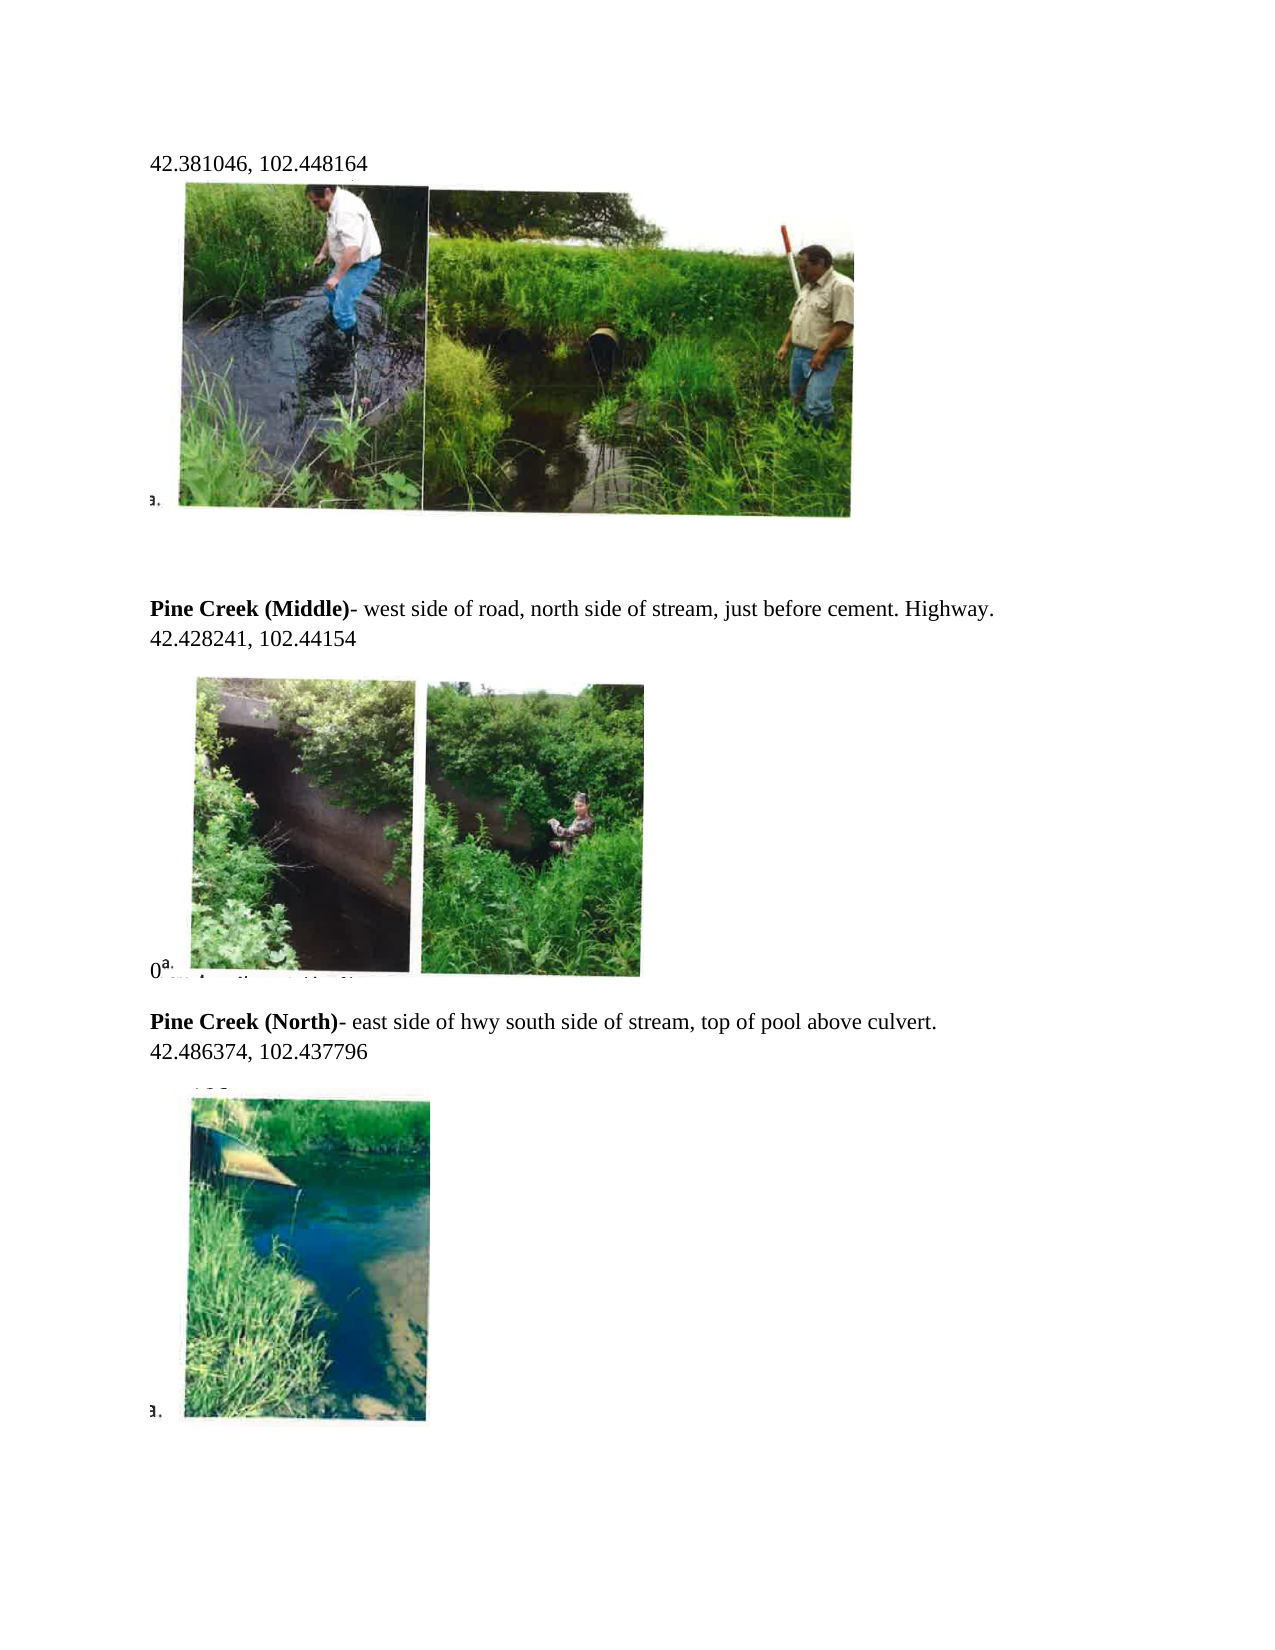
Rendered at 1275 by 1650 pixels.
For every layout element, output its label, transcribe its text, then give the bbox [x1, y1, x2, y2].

text Pine Creek (Middle)- west side of road, north side of stream, just before cement. Highway. 42.428241, 102.44154 [150, 595, 1125, 651]
text Pine Creek (North)- east side of hwy south side of stream, top of pool above culvert. 42.486374, 102.437796 [150, 1008, 1125, 1064]
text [150, 150, 1125, 519]
picture [150, 1088, 431, 1427]
picture [150, 180, 855, 519]
picture [161, 676, 644, 978]
